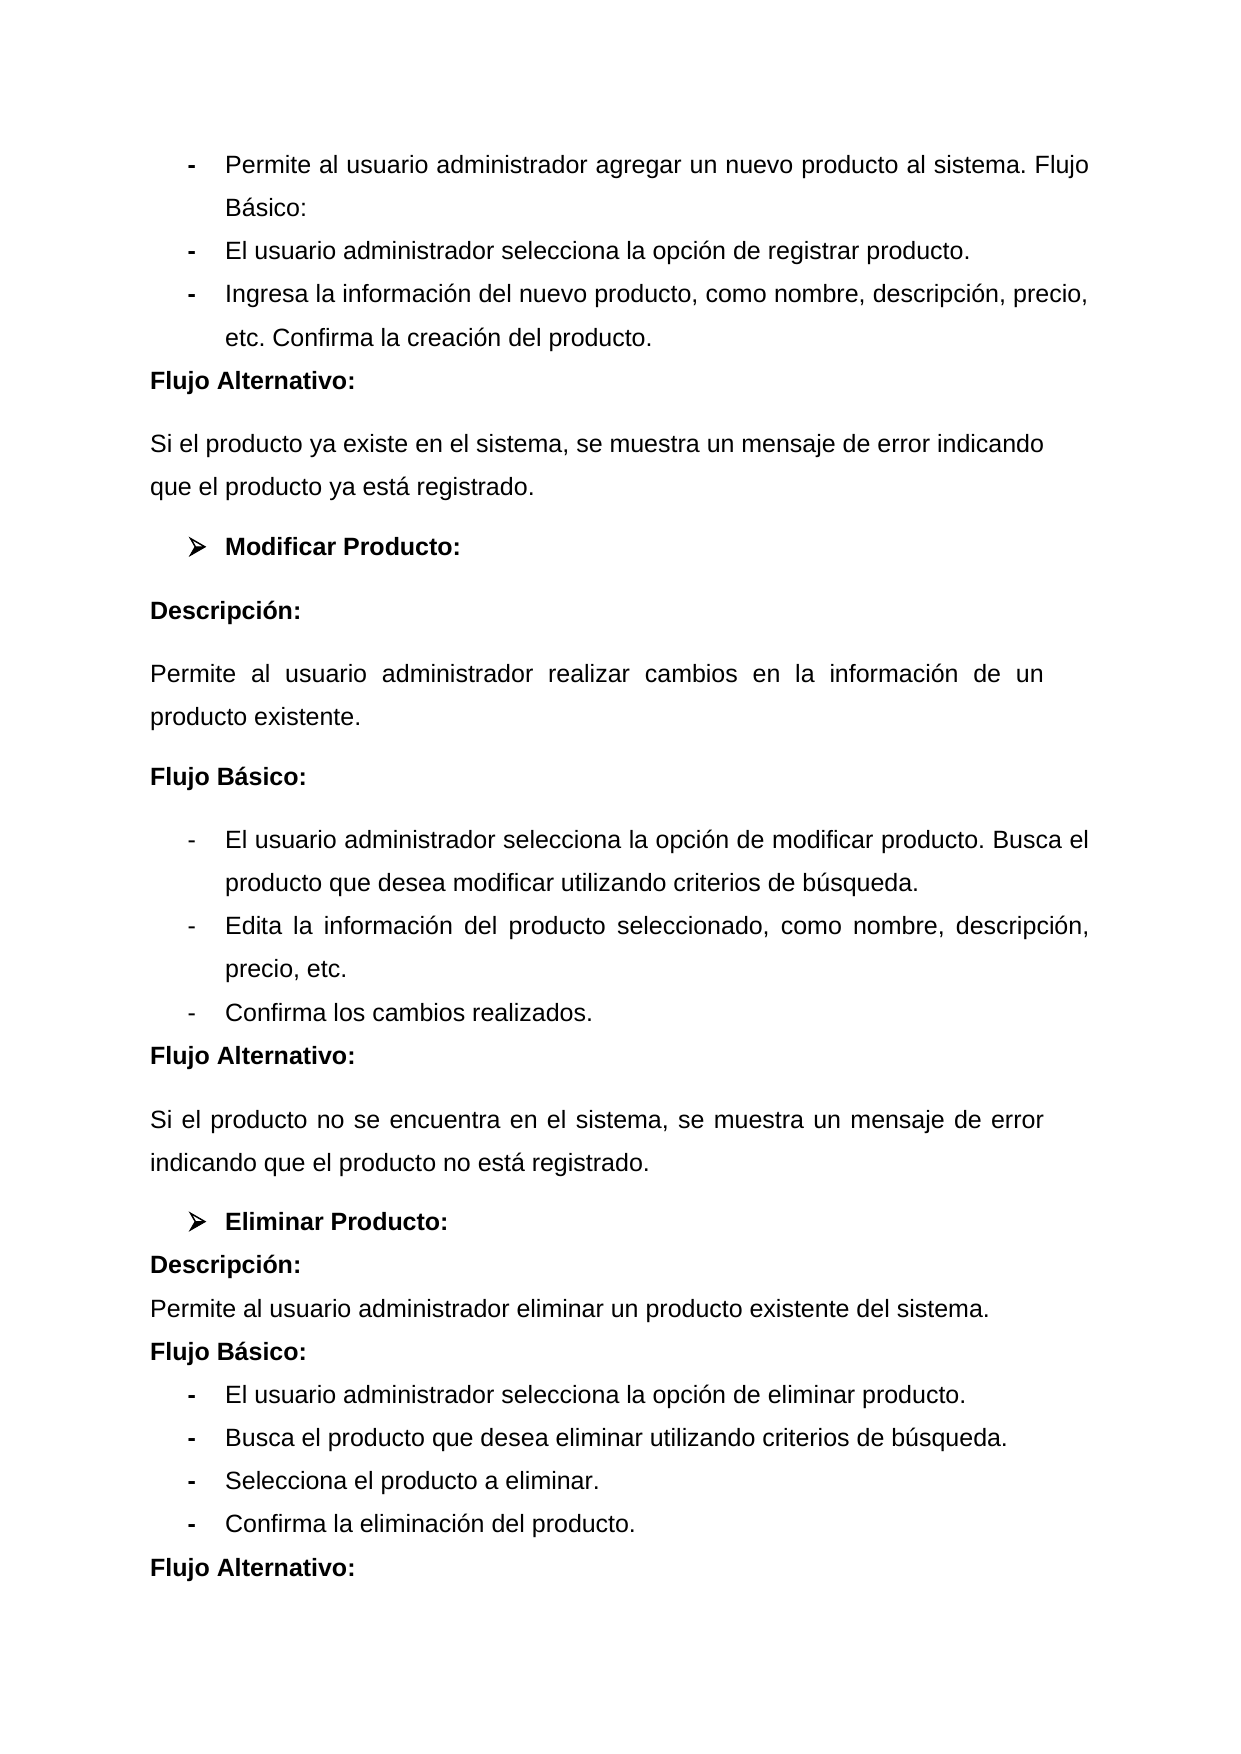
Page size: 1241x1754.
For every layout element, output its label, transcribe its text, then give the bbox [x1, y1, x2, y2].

text Flujo Básico: [150, 762, 1090, 790]
text Flujo Alternativo: [150, 1041, 1090, 1070]
text Descripción: [150, 1250, 1090, 1279]
list El usuario administrador selecciona la opción de modificar producto. Busca el producto que desea modificar utilizando criterios de búsqueda. [187, 825, 1090, 897]
text Si el producto ya existe en el sistema, se muestra un mensaje de error indicando que el producto ya está registrado. [150, 429, 1045, 501]
text Permite al usuario administrador eliminar un producto existente del sistema. [150, 1293, 1090, 1322]
list Confirma los cambios realizados. [187, 998, 1090, 1026]
list Ingresa la información del nuevo producto, como nombre, descripción, precio, etc. Confirma la creación del producto. [187, 279, 1090, 351]
text Flujo Alternativo: [150, 366, 1090, 394]
list Confirma la eliminación del producto. [187, 1509, 1090, 1538]
text Flujo Alternativo: [150, 1553, 1090, 1582]
list Permite al usuario administrador agregar un nuevo producto al sistema. Flujo Básico: [187, 150, 1090, 222]
list Eliminar Producto: [187, 1207, 1090, 1236]
text Flujo Básico: [150, 1337, 1090, 1365]
list Modificar Producto: [187, 532, 1090, 561]
list El usuario administrador selecciona la opción de registrar producto. [187, 236, 1090, 265]
list Selecciona el producto a eliminar. [187, 1466, 1090, 1495]
text Permite al usuario administrador realizar cambios en la información de un producto existente. [150, 659, 1045, 731]
text Descripción: [150, 596, 1045, 624]
text Si el producto no se encuentra en el sistema, se muestra un mensaje de error indicando que el producto no está registrado. [150, 1105, 1045, 1177]
list Busca el producto que desea eliminar utilizando criterios de búsqueda. [187, 1423, 1090, 1452]
list El usuario administrador selecciona la opción de eliminar producto. [187, 1380, 1090, 1408]
list Edita la información del producto seleccionado, como nombre, descripción, precio, etc. [187, 911, 1090, 983]
